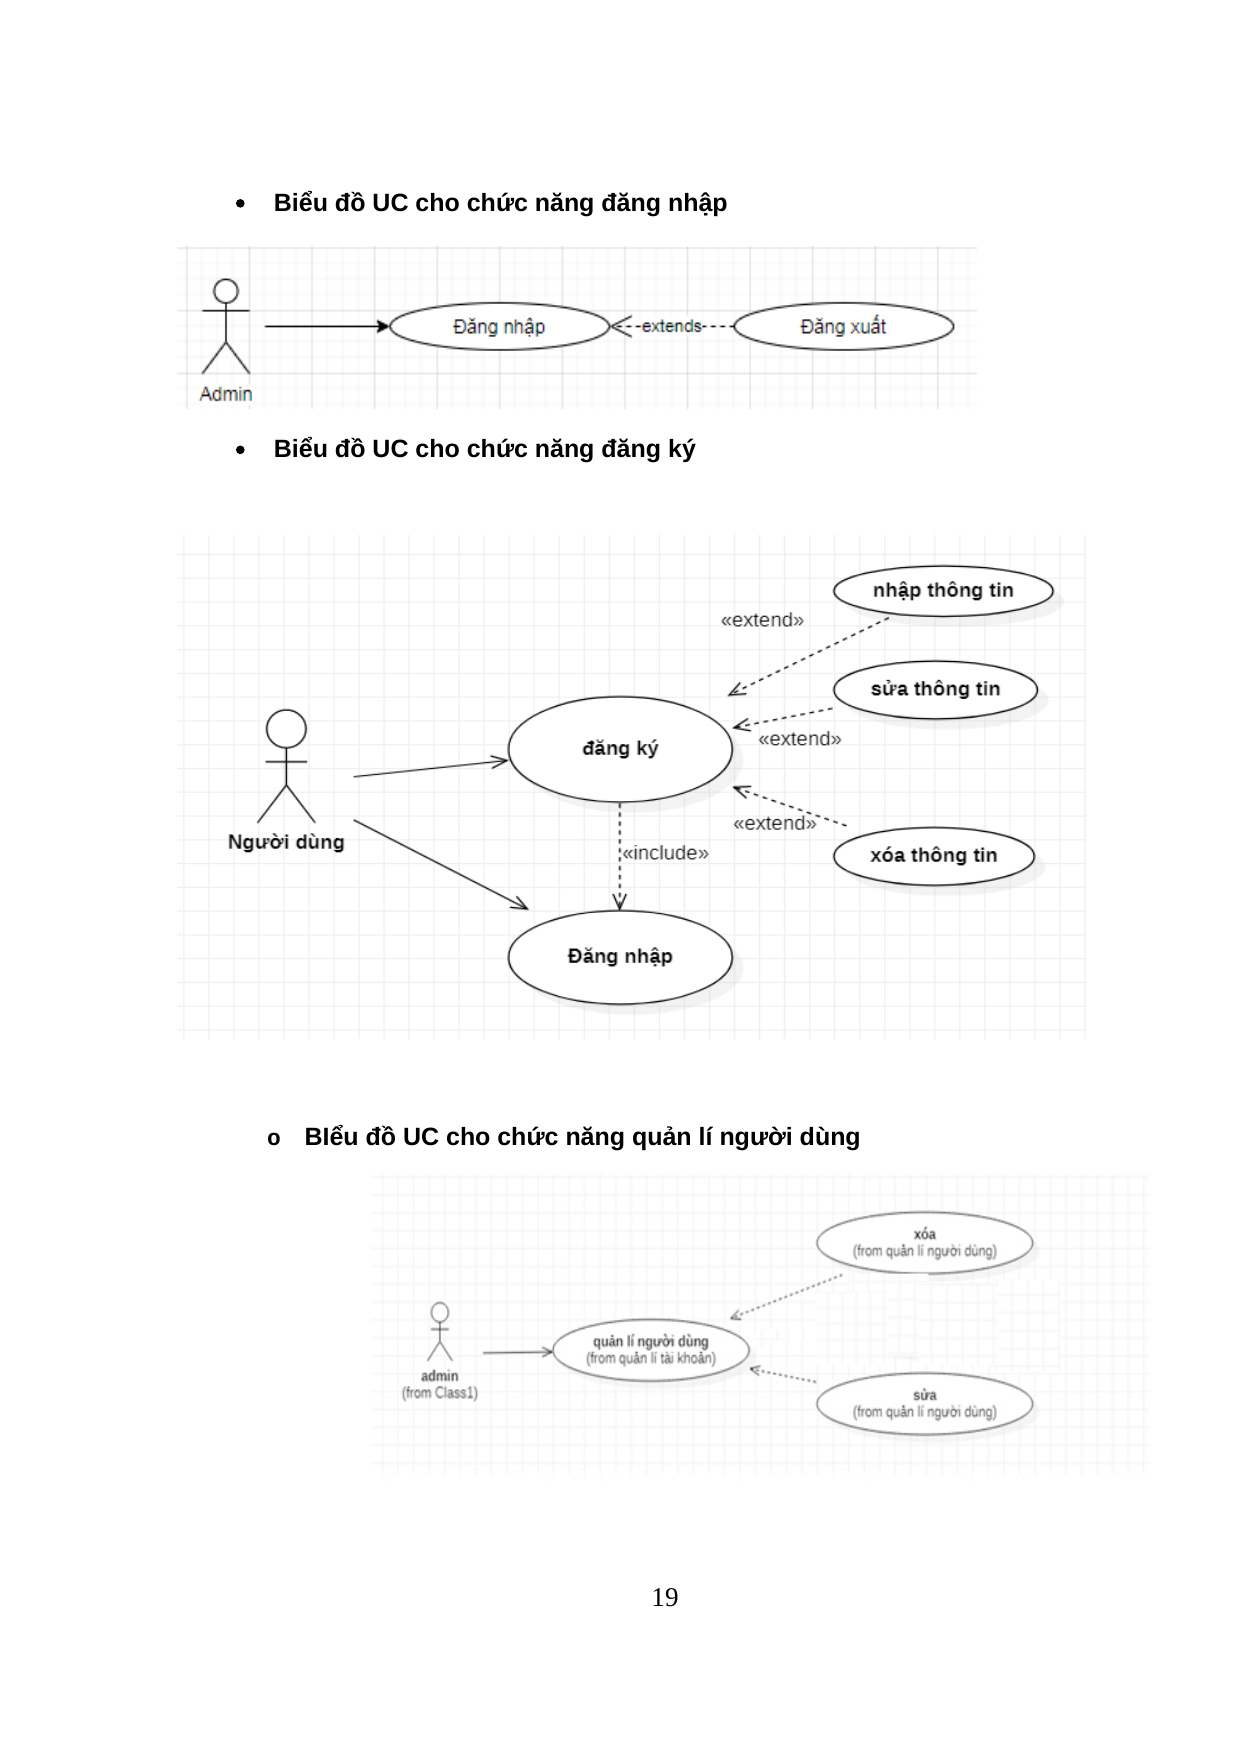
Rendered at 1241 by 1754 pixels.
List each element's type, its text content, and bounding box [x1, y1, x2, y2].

list BIểu đồ UC cho chức năng quản lí người dùng [267, 1122, 1122, 1152]
picture [177, 535, 1087, 1039]
list Biểu đồ UC cho chức năng đăng nhập [236, 188, 1122, 217]
picture [327, 1167, 1150, 1484]
picture [177, 246, 978, 409]
list Biểu đồ UC cho chức năng đăng ký [236, 434, 1122, 463]
